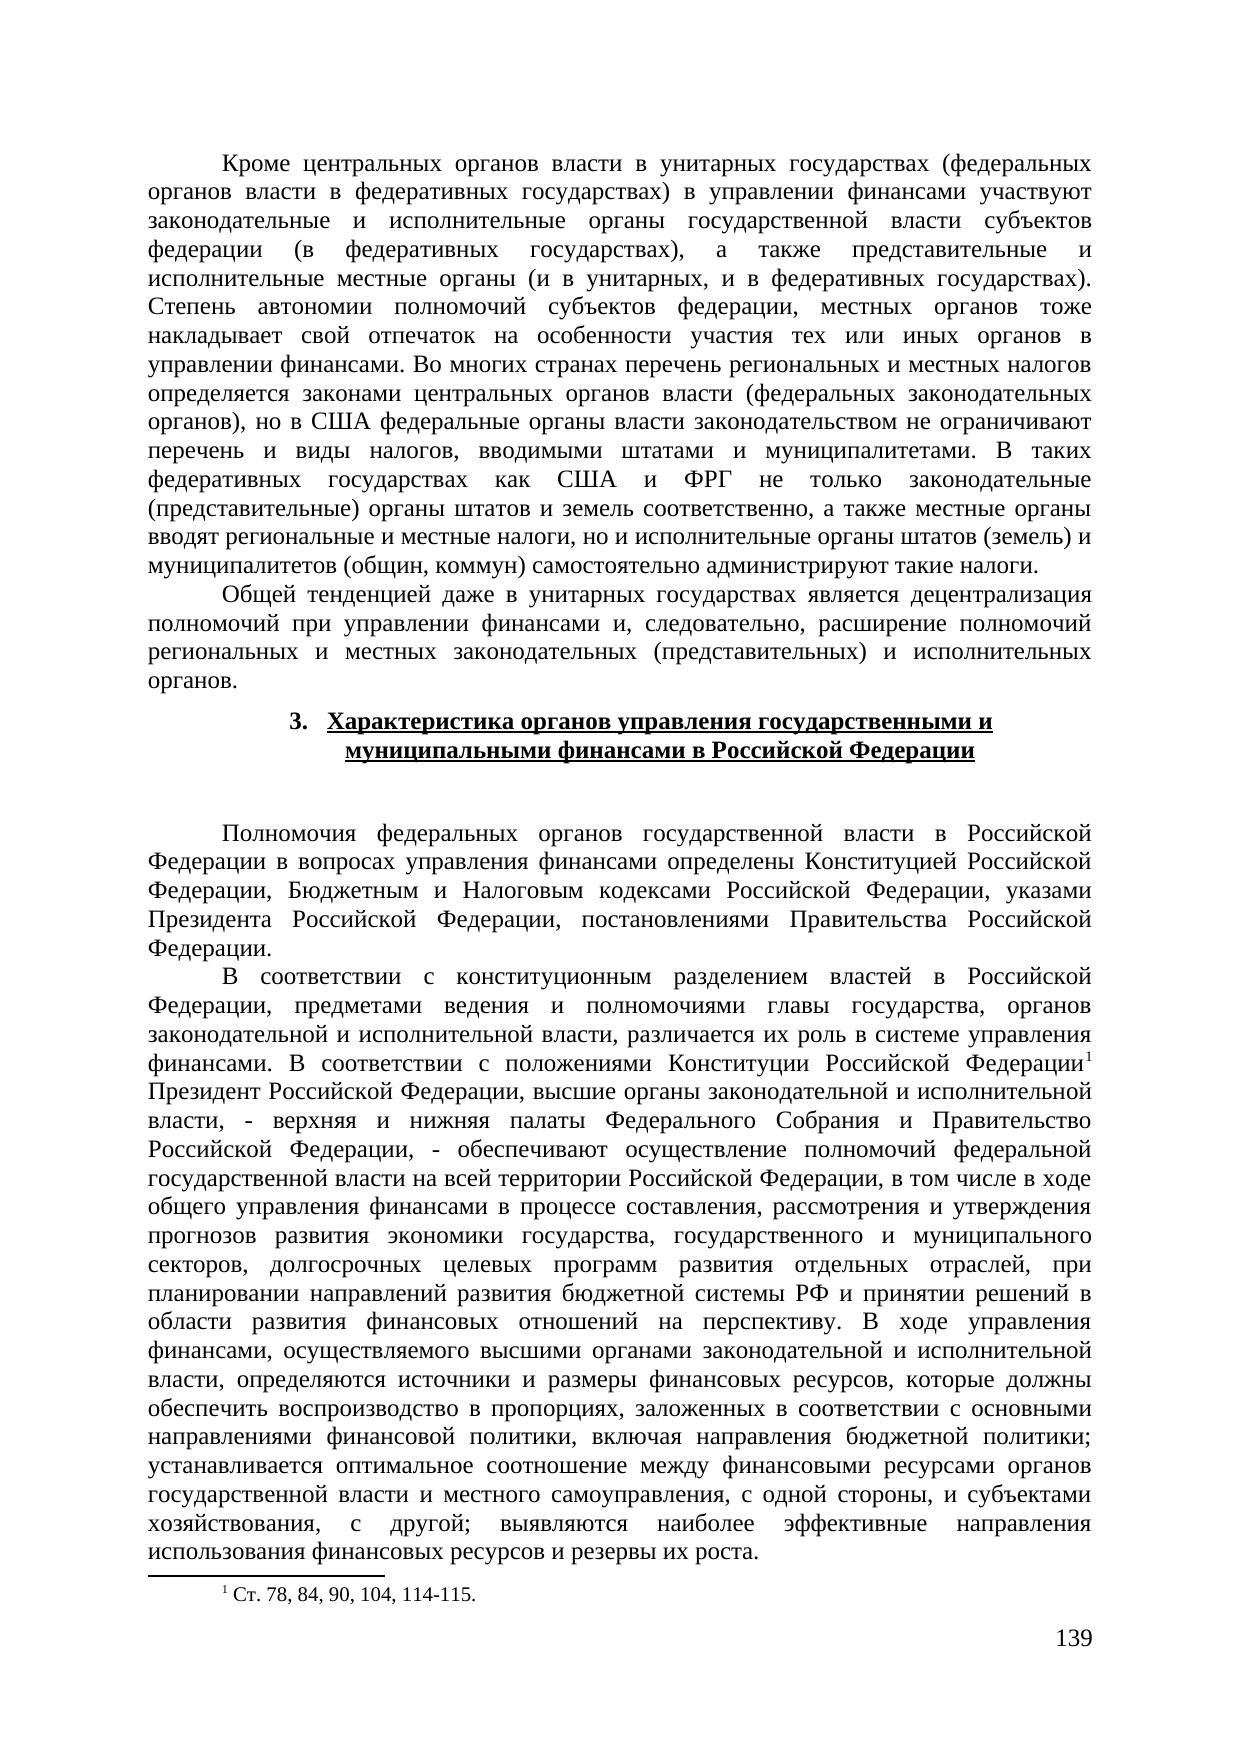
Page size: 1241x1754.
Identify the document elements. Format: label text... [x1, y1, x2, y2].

subtitle Характеристика органов управления государственными и муниципальными финансами в Российской Федерации [190, 706, 1092, 764]
text В соответствии с конституционным разделением властей в Российской Федерации, предметами ведения и полномочиями главы государства, органов законодательной и исполнительной власти, различается их роль в системе управления финансами. В соответствии с положениями Конституции Российской Федерации Президент Российской Федерации, высшие органы законодательной и исполнительной власти, - верхняя и нижняя палаты Федерального Собрания и Правительство Российской Федерации, - обеспечивают осуществление полномочий федеральной государственной власти на всей территории Российской Федерации, в том числе в ходе общего управления финансами в процессе составления, рассмотрения и утверждения прогнозов развития экономики государства, государственного и муниципального секторов, долгосрочных целевых программ развития отдельных отраслей, при планировании направлений развития бюджетной системы РФ и принятии решений в области развития финансовых отношений на перспективу. В ходе управления финансами, осуществляемого высшими органами законодательной и исполнительной власти, определяются источники и размеры финансовых ресурсов, которые должны обеспечить воспроизводство в пропорциях, заложенных в соответствии с основными направлениями финансовой политики, включая направления бюджетной политики; устанавливается оптимальное соотношение между финансовыми ресурсами органов государственной власти и местного самоуправления, с одной стороны, и субъектами хозяйствования, с другой; выявляются наиболее эффективные направления использования финансовых ресурсов и резервы их роста. [148, 961, 1092, 1565]
text Кроме центральных органов власти в унитарных государствах (федеральных органов власти в федеративных государствах) в управлении финансами участвуют законодательные и исполнительные органы государственной власти субъектов федерации (в федеративных государствах), а также представительные и исполнительные местные органы (и в унитарных, и в федеративных государствах). Степень автономии полномочий субъектов федерации, местных органов тоже накладывает свой отпечаток на особенности участия тех или иных органов в управлении финансами. Во многих странах перечень региональных и местных налогов определяется законами центральных органов власти (федеральных законодательных органов), но в США федеральные органы власти законодательством не ограничивают перечень и виды налогов, вводимыми штатами и муниципалитетами. В таких федеративных государствах как США и ФРГ не только законодательные (представительные) органы штатов и земель соответственно, а также местные органы вводят региональные и местные налоги, но и исполнительные органы штатов (земель) и муниципалитетов (общин, коммун) самостоятельно администрируют такие налоги. [148, 148, 1092, 579]
text Полномочия федеральных органов государственной власти в Российской Федерации в вопросах управления финансами определены Конституцией Российской Федерации, Бюджетным и Налоговым кодексами Российской Федерации, указами Президента Российской Федерации, постановлениями Правительства Российской Федерации. [148, 818, 1092, 961]
text Общей тенденцией даже в унитарных государствах является децентрализация полномочий при управлении финансами и, следовательно, расширение полномочий региональных и местных законодательных (представительных) и исполнительных органов. [148, 579, 1092, 694]
